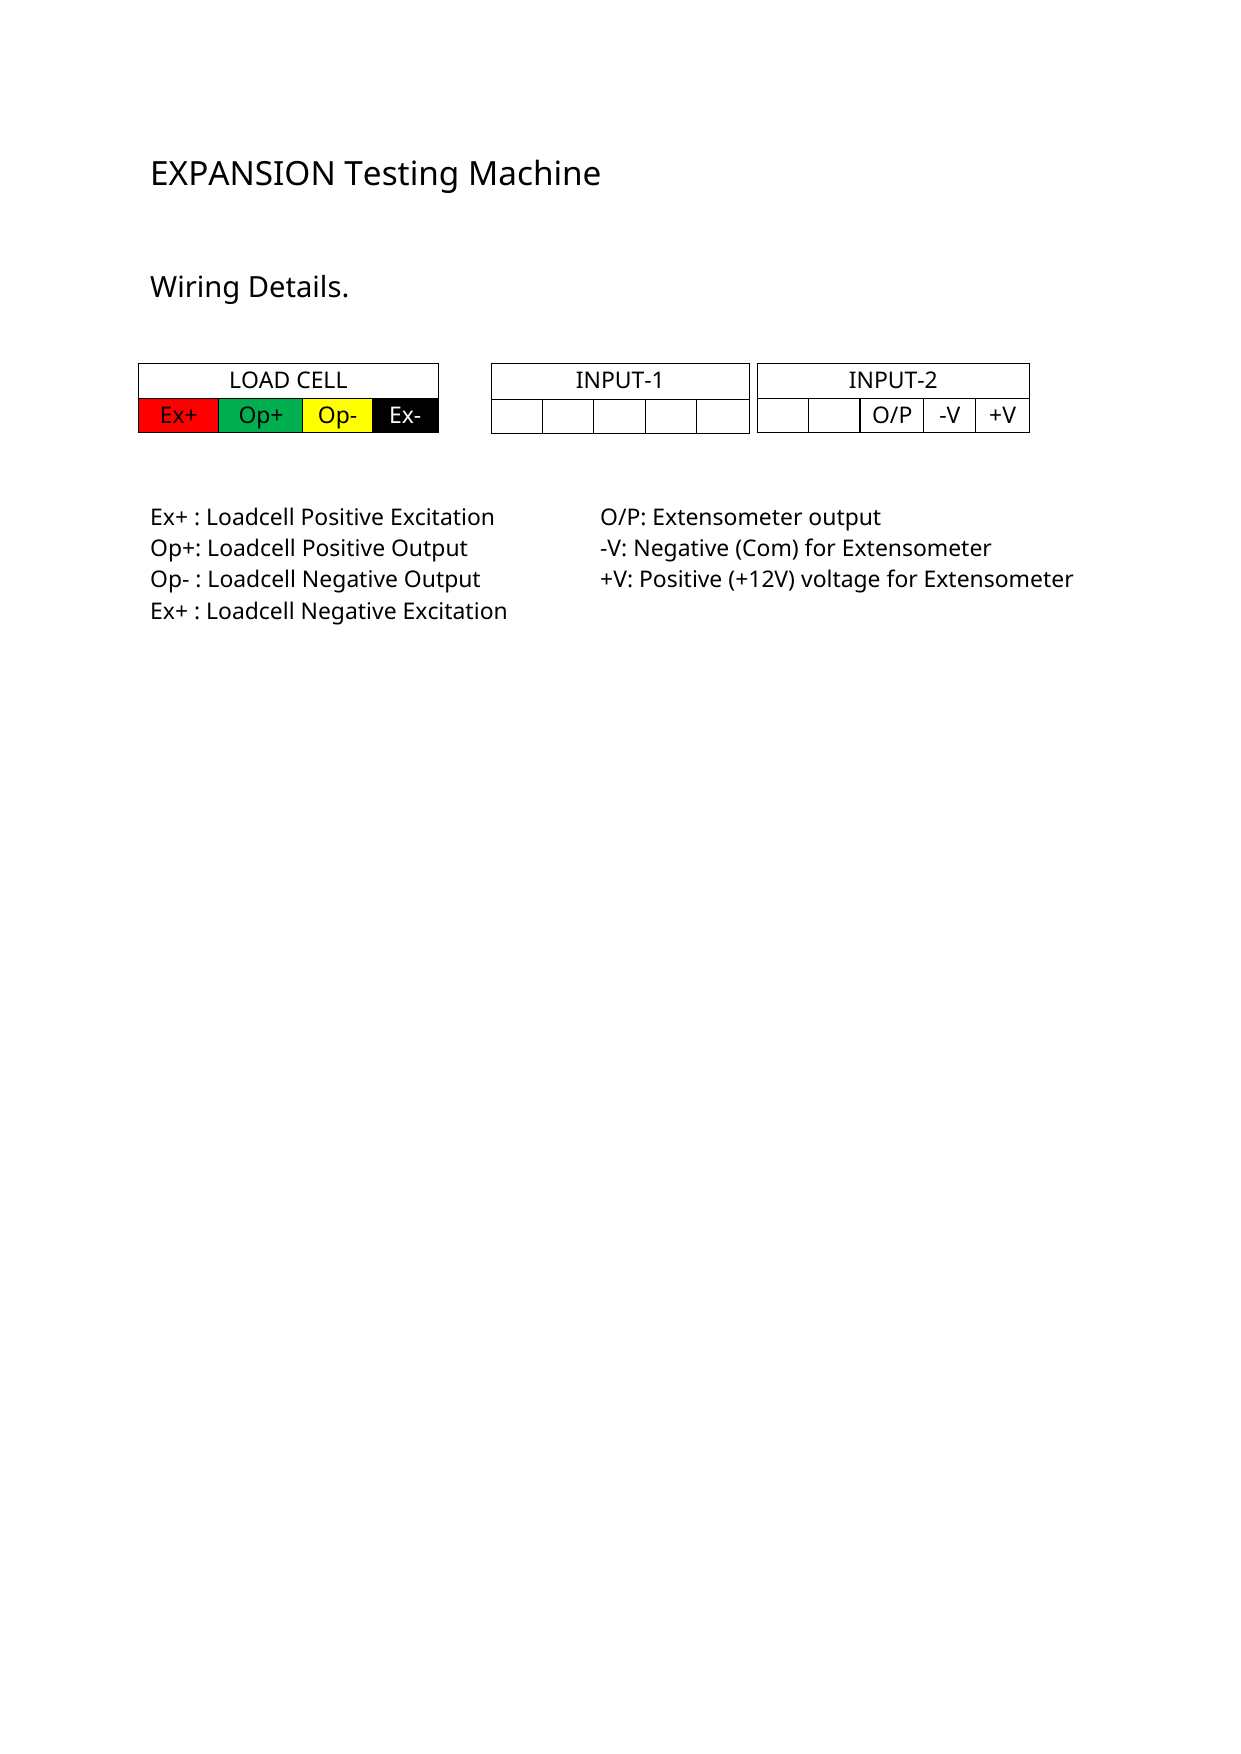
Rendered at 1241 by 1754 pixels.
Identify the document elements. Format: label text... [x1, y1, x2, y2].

text Ex+ : Loadcell Positive Excitation O/P: Extensometer output [150, 501, 1090, 532]
table_cell [758, 399, 808, 432]
text Wiring Details. [150, 266, 1090, 306]
text EXPANSION Testing Machine [150, 150, 1090, 195]
table_cell Op- [303, 399, 372, 432]
text Op- : Loadcell Negative Output +V: Positive (+12V) voltage for Extensometer [150, 563, 1090, 595]
table_cell Ex+ [139, 399, 218, 432]
table_cell [543, 400, 593, 432]
table_cell Ex- [373, 399, 438, 432]
table_cell [492, 400, 542, 432]
table_cell [594, 400, 645, 432]
table_cell +V [976, 399, 1029, 432]
table_header INPUT-1 [492, 364, 749, 398]
table_cell Op+ [219, 399, 302, 432]
text Op+: Loadcell Positive Output -V: Negative (Com) for Extensometer [150, 532, 1090, 563]
table_cell O/P [861, 399, 923, 432]
table_cell [646, 400, 696, 432]
table_header INPUT-2 [758, 364, 1029, 398]
table_header LOAD CELL [139, 364, 438, 398]
table_cell -V [924, 399, 975, 432]
table_cell [697, 400, 749, 432]
text Ex+ : Loadcell Negative Excitation [150, 595, 1090, 626]
table_cell [809, 399, 859, 432]
